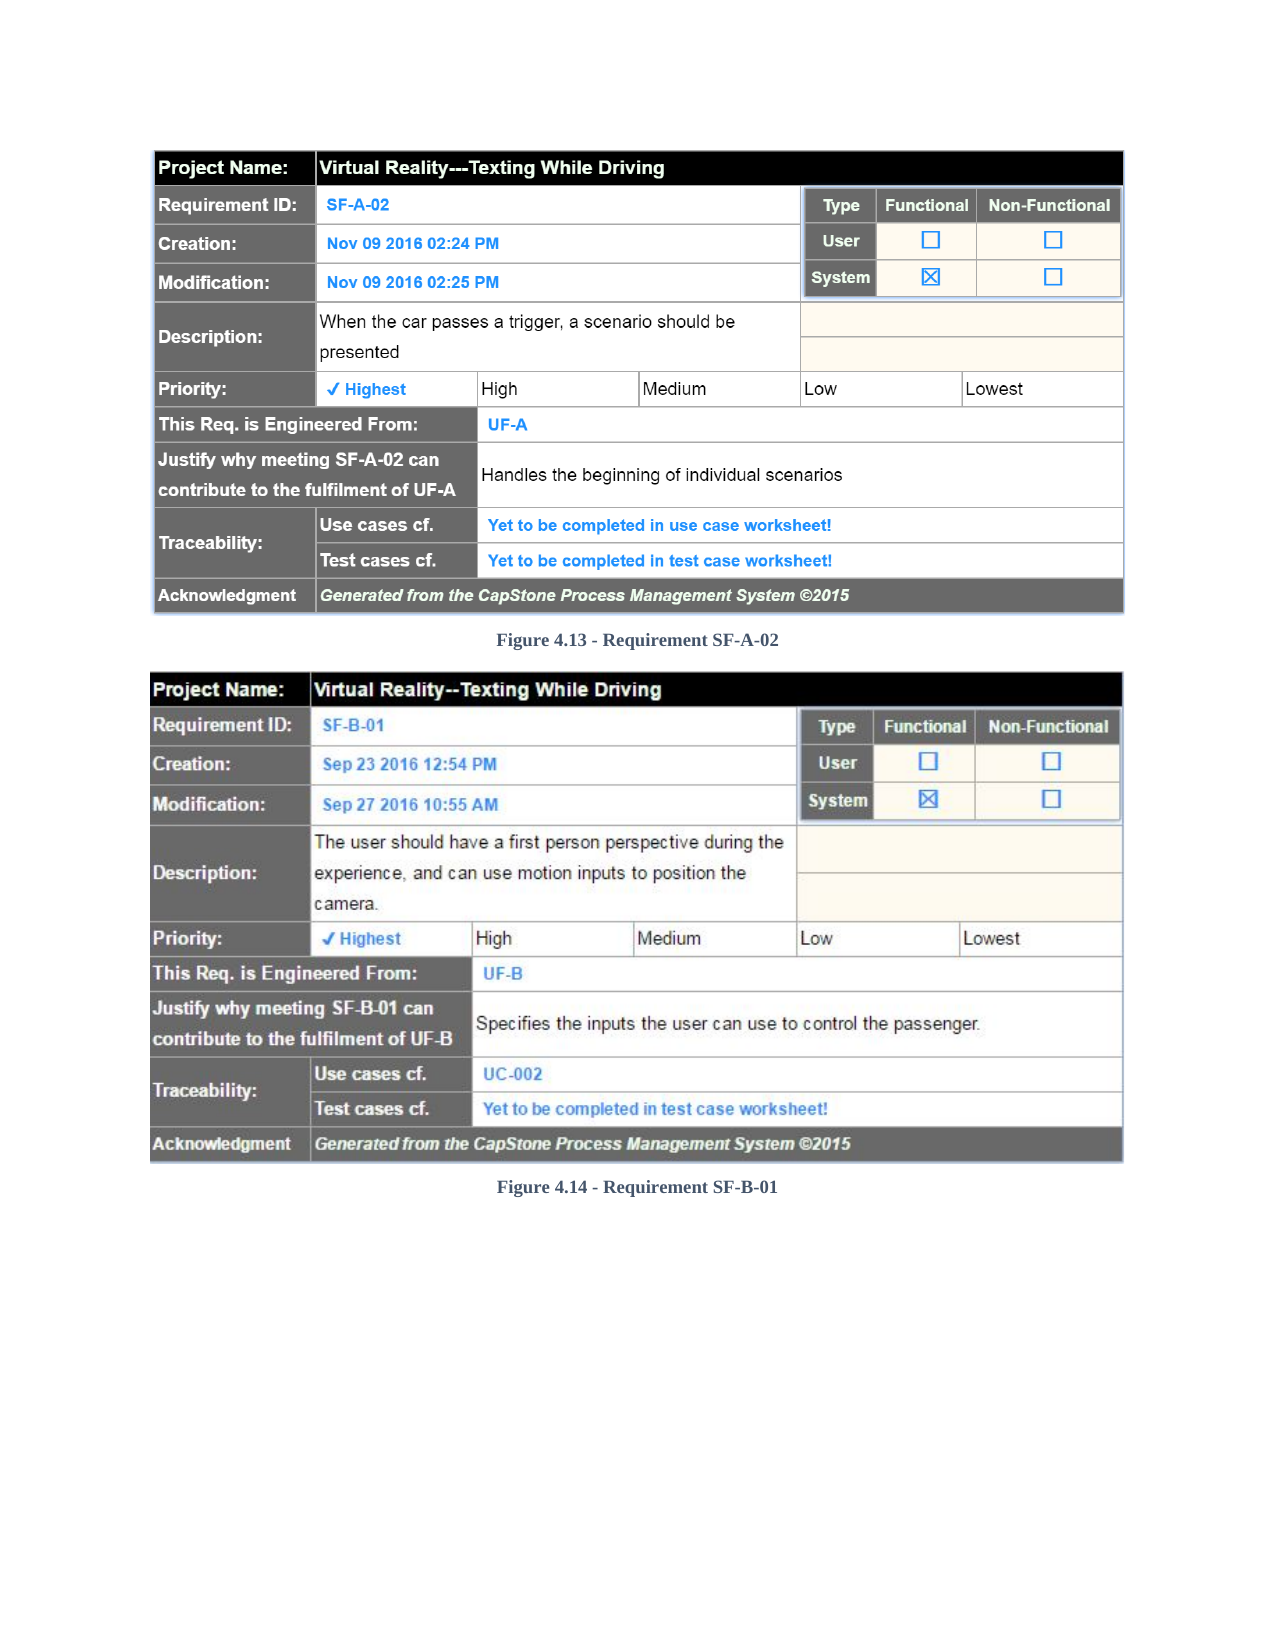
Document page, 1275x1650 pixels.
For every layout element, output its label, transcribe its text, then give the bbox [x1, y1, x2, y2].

picture [150, 671, 1125, 1164]
picture [150, 150, 1125, 616]
